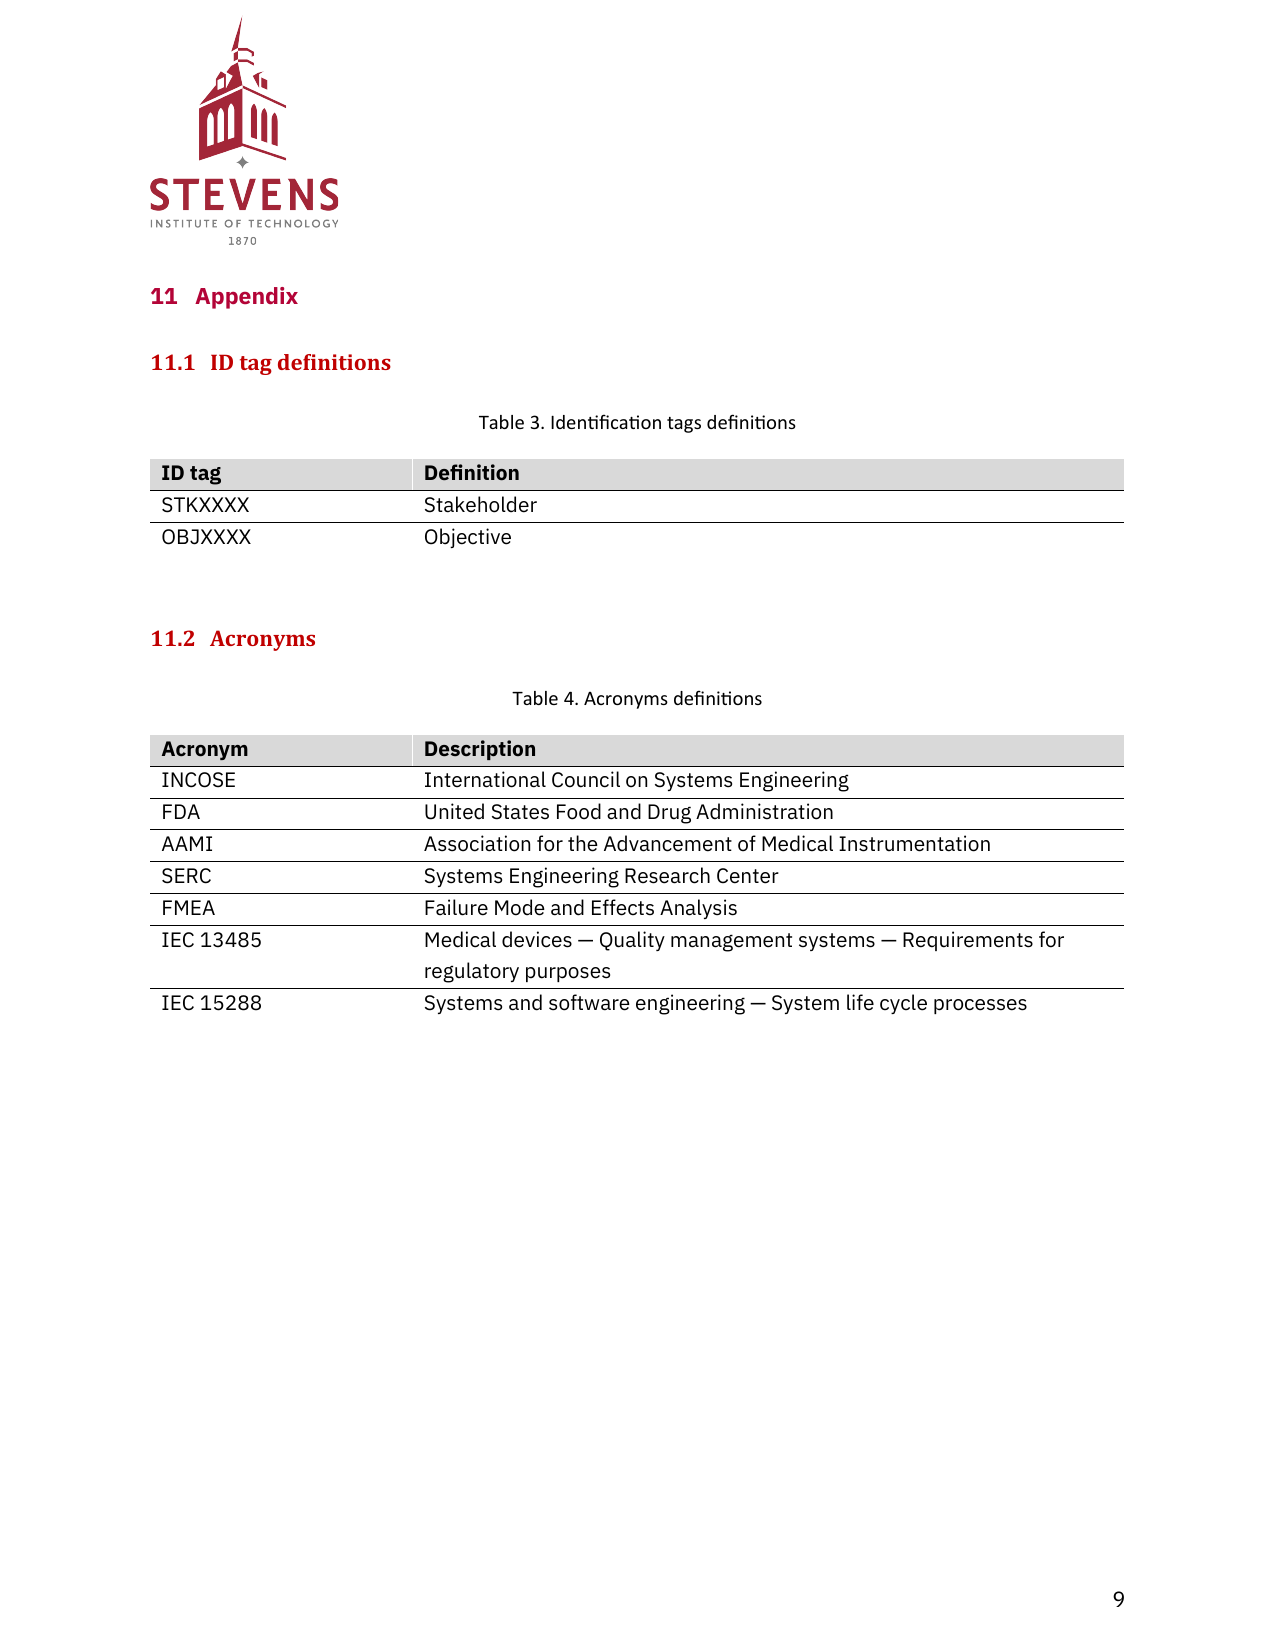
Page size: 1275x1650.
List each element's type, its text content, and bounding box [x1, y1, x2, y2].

table_cell STKXXXX [150, 491, 412, 522]
table_cell Stakeholder [413, 491, 1124, 522]
table_cell International Council on Systems Engineering [413, 767, 1124, 797]
table_cell FMEA [150, 894, 412, 925]
table_header Definition [413, 459, 1124, 490]
subtitle Appendix [150, 281, 1125, 310]
table_header Acronym [150, 735, 412, 766]
subtitle ID tag definitions [150, 347, 1125, 376]
table_cell Association for the Advancement of Medical Instrumentation [413, 830, 1124, 861]
text Table 3. Identification tags definitions [150, 409, 1125, 434]
subtitle Acronyms [150, 623, 1125, 652]
table_cell OBJXXXX [150, 523, 412, 553]
table_cell United States Food and Drug Administration [413, 799, 1124, 829]
table_cell IEC 15288 [150, 989, 412, 1020]
table_header Description [413, 735, 1124, 766]
table_header ID tag [150, 459, 412, 490]
table_cell Medical devices — Quality management systems — Requirements for regulatory purposes [413, 926, 1124, 988]
table_cell Failure Mode and Effects Analysis [413, 894, 1124, 925]
table_cell INCOSE [150, 767, 412, 797]
picture [150, 15, 339, 245]
table_cell AAMI [150, 830, 412, 861]
table_cell FDA [150, 799, 412, 829]
table_cell SERC [150, 862, 412, 893]
table_cell Systems and software engineering — System life cycle processes [413, 989, 1124, 1020]
table_cell Objective [413, 523, 1124, 553]
table_cell IEC 13485 [150, 926, 412, 988]
table_cell Systems Engineering Research Center [413, 862, 1124, 893]
text Table 4. Acronyms definitions [150, 685, 1125, 710]
